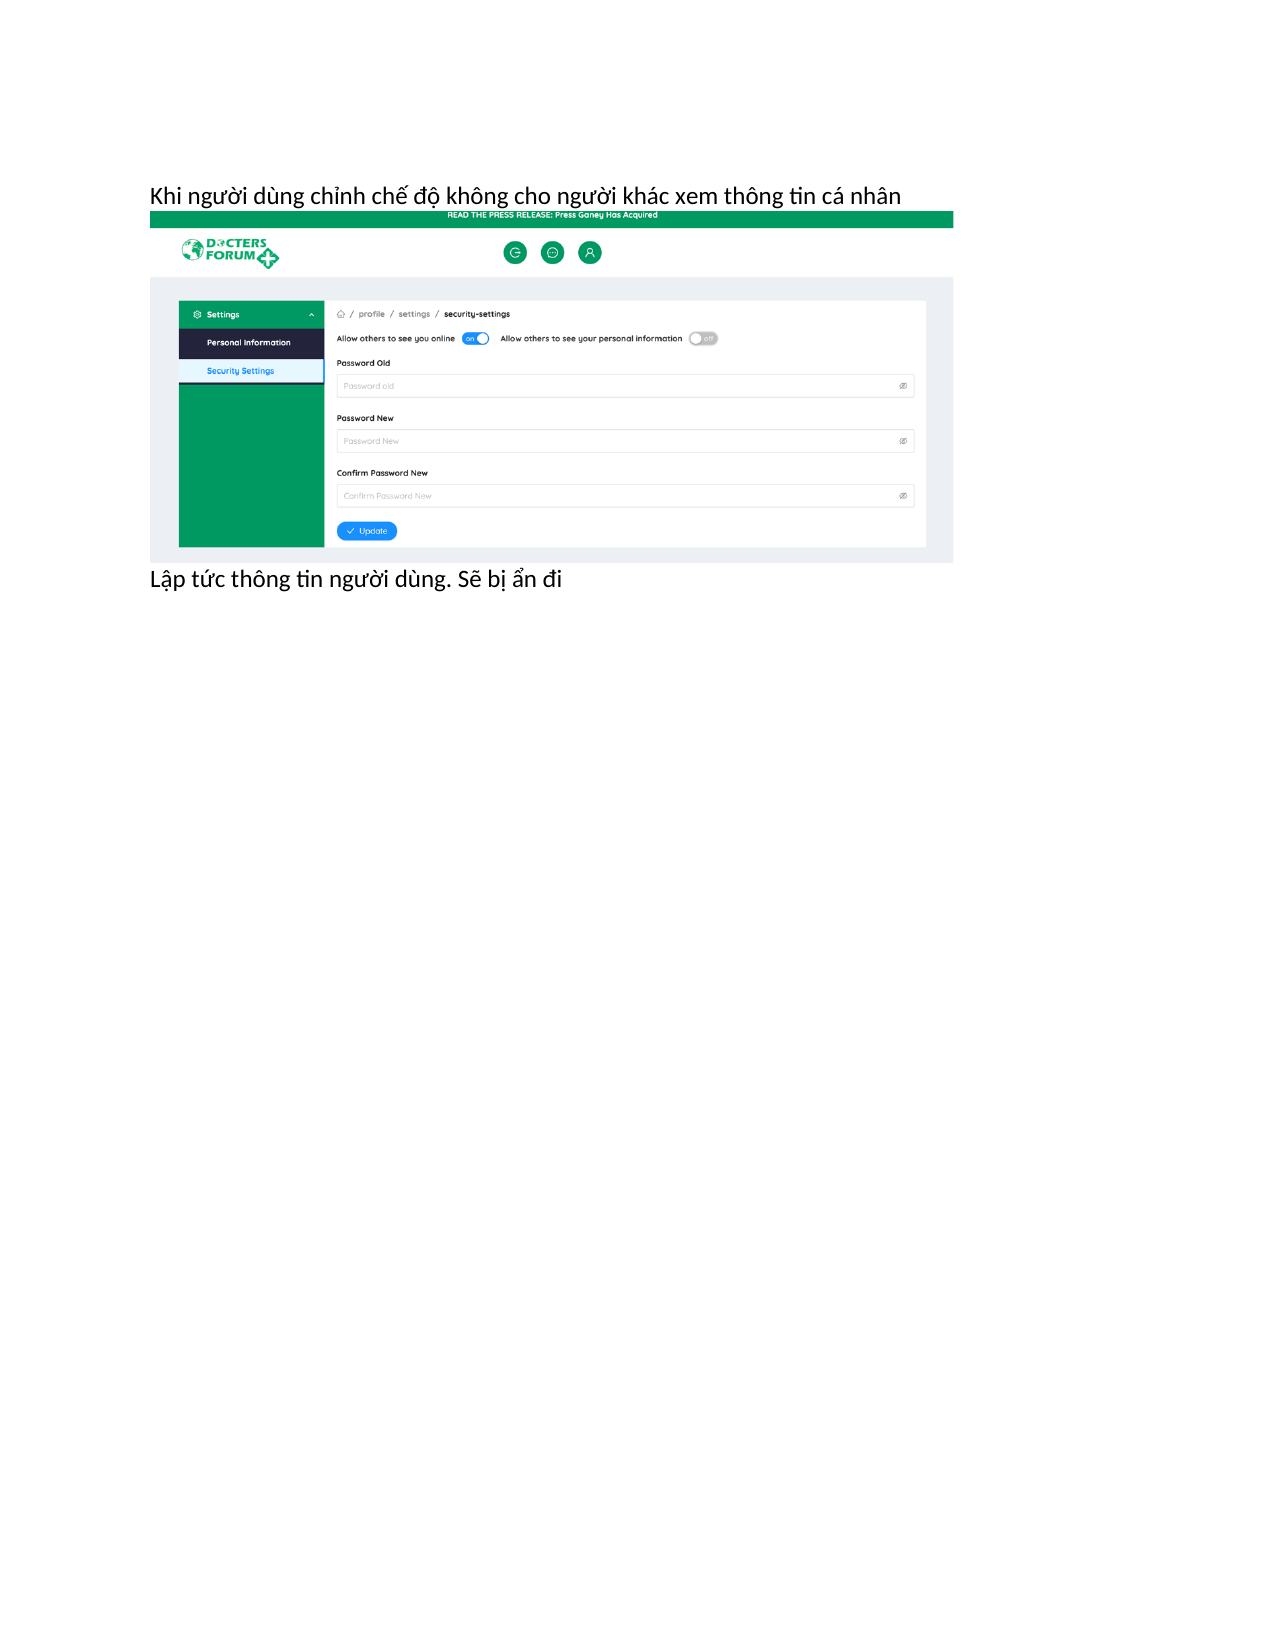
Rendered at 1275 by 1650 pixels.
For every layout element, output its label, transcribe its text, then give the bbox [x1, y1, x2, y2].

picture [150, 211, 954, 563]
text Lập tức thông tin người dùng. Sẽ bị ẩn đi [150, 563, 1125, 593]
text Khi người dùng chỉnh chế độ không cho người khác xem thông tin cá nhân [150, 181, 1125, 211]
